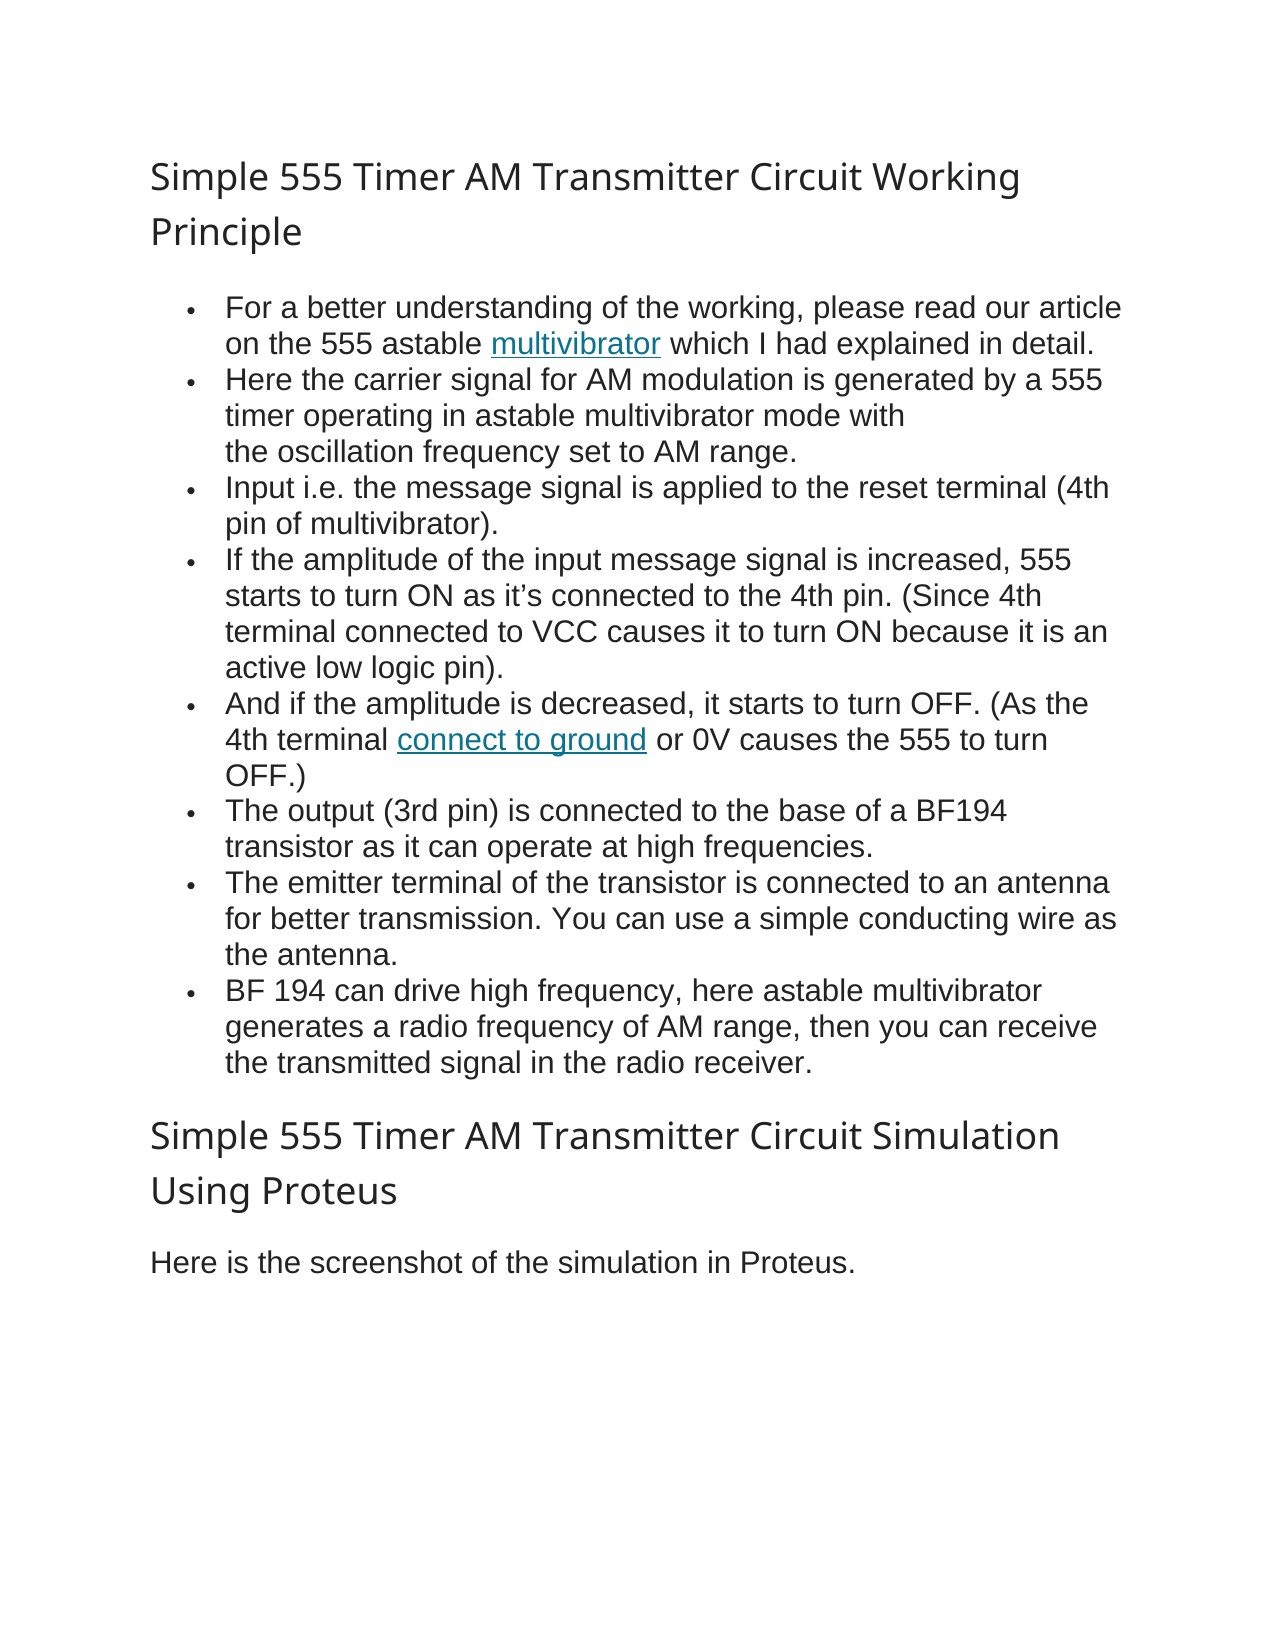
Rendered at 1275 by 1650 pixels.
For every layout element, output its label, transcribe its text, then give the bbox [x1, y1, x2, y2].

list BF 194 can drive high frequency, here astable multivibrator generates a radio frequency of AM range, then you can receive the transmitted signal in the radio receiver. [187, 972, 1125, 1080]
subtitle Simple 555 Timer AM Transmitter Circuit Simulation Using Proteus [150, 1109, 1125, 1215]
subtitle Simple 555 Timer AM Transmitter Circuit Working Principle [150, 150, 1125, 256]
list If the amplitude of the input message signal is increased, 555 starts to turn ON as it’s connected to the 4th pin. (Since 4th terminal connected to VCC causes it to turn ON because it is an active low logic pin). [187, 541, 1125, 685]
list For a better understanding of the working, please read our article on the 555 astable multivibrator which I had explained in detail. [187, 289, 1125, 361]
list Input i.e. the message signal is applied to the reset terminal (4th pin of multivibrator). [187, 469, 1125, 541]
list And if the amplitude is decreased, it starts to turn OFF. (As the 4th terminal connect to ground or 0V causes the 555 to turn OFF.) [187, 685, 1125, 792]
list The output (3rd pin) is connected to the base of a BF194 transistor as it can operate at high frequencies. [187, 792, 1125, 864]
list The emitter terminal of the transistor is connected to an antenna for better transmission. You can use a simple conducting wire as the antenna. [187, 864, 1125, 972]
list Here the carrier signal for AM modulation is generated by a 555 timer operating in astable multivibrator mode with the oscillation frequency set to AM range. [187, 361, 1125, 469]
text Here is the screenshot of the simulation in Proteus. [150, 1244, 1125, 1280]
